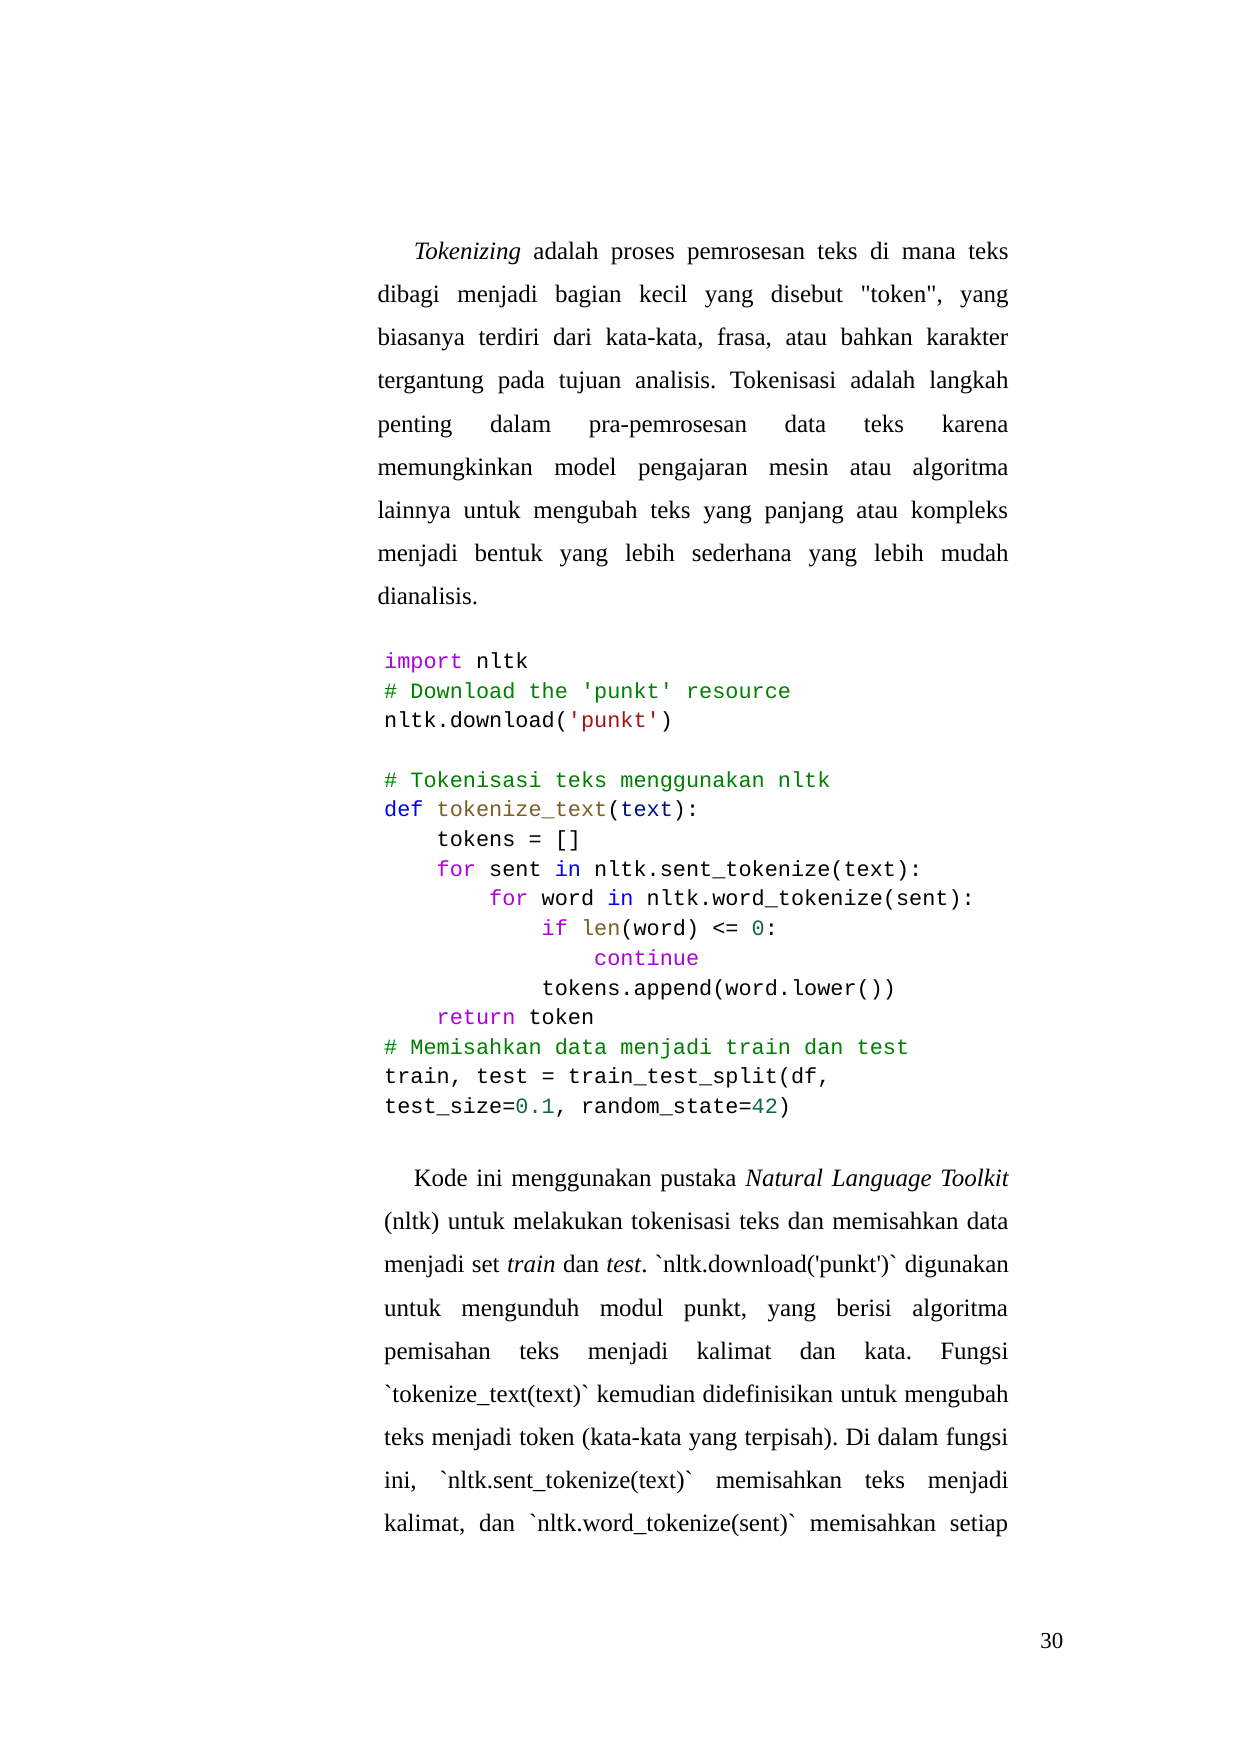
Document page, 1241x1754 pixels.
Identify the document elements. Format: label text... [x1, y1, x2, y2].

list tokens = [] [331, 823, 1009, 853]
text Tokenizing adalah proses pemrosesan teks di mana teks dibagi menjadi bagian kecil yang disebut "token", yang biasanya terdiri dari kata-kata, frasa, atau bahkan karakter tergantung pada tujuan analisis. Tokenisasi adalah langkah penting dalam pra-pemrosesan data teks karena memungkinkan model pengajaran mesin atau algoritma lainnya untuk mengubah teks yang panjang atau kompleks menjadi bentuk yang lebih sederhana yang lebih mudah dianalisis. [377, 236, 1009, 610]
list for sent in nltk.sent_tokenize(text): [331, 853, 1009, 883]
list return token [331, 1001, 1009, 1031]
list # Memisahkan data menjadi train dan test [331, 1031, 1009, 1061]
list # Download the 'punkt' resource [331, 675, 1009, 704]
list import nltk [331, 645, 1009, 675]
list tokens.append(word.lower()) [331, 972, 1009, 1001]
list train, test = train_test_split(df, test_size=0.1, random_state=42) [384, 1061, 1009, 1120]
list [384, 1163, 1009, 1537]
list if len(word) <= 0: [331, 912, 1009, 942]
list continue [331, 942, 1009, 972]
list def tokenize_text(text): [331, 794, 1009, 823]
list for word in nltk.word_tokenize(sent): [331, 883, 1009, 912]
list nltk.download('punkt') [331, 704, 1009, 734]
list # Tokenisasi teks menggunakan nltk [331, 764, 1009, 794]
